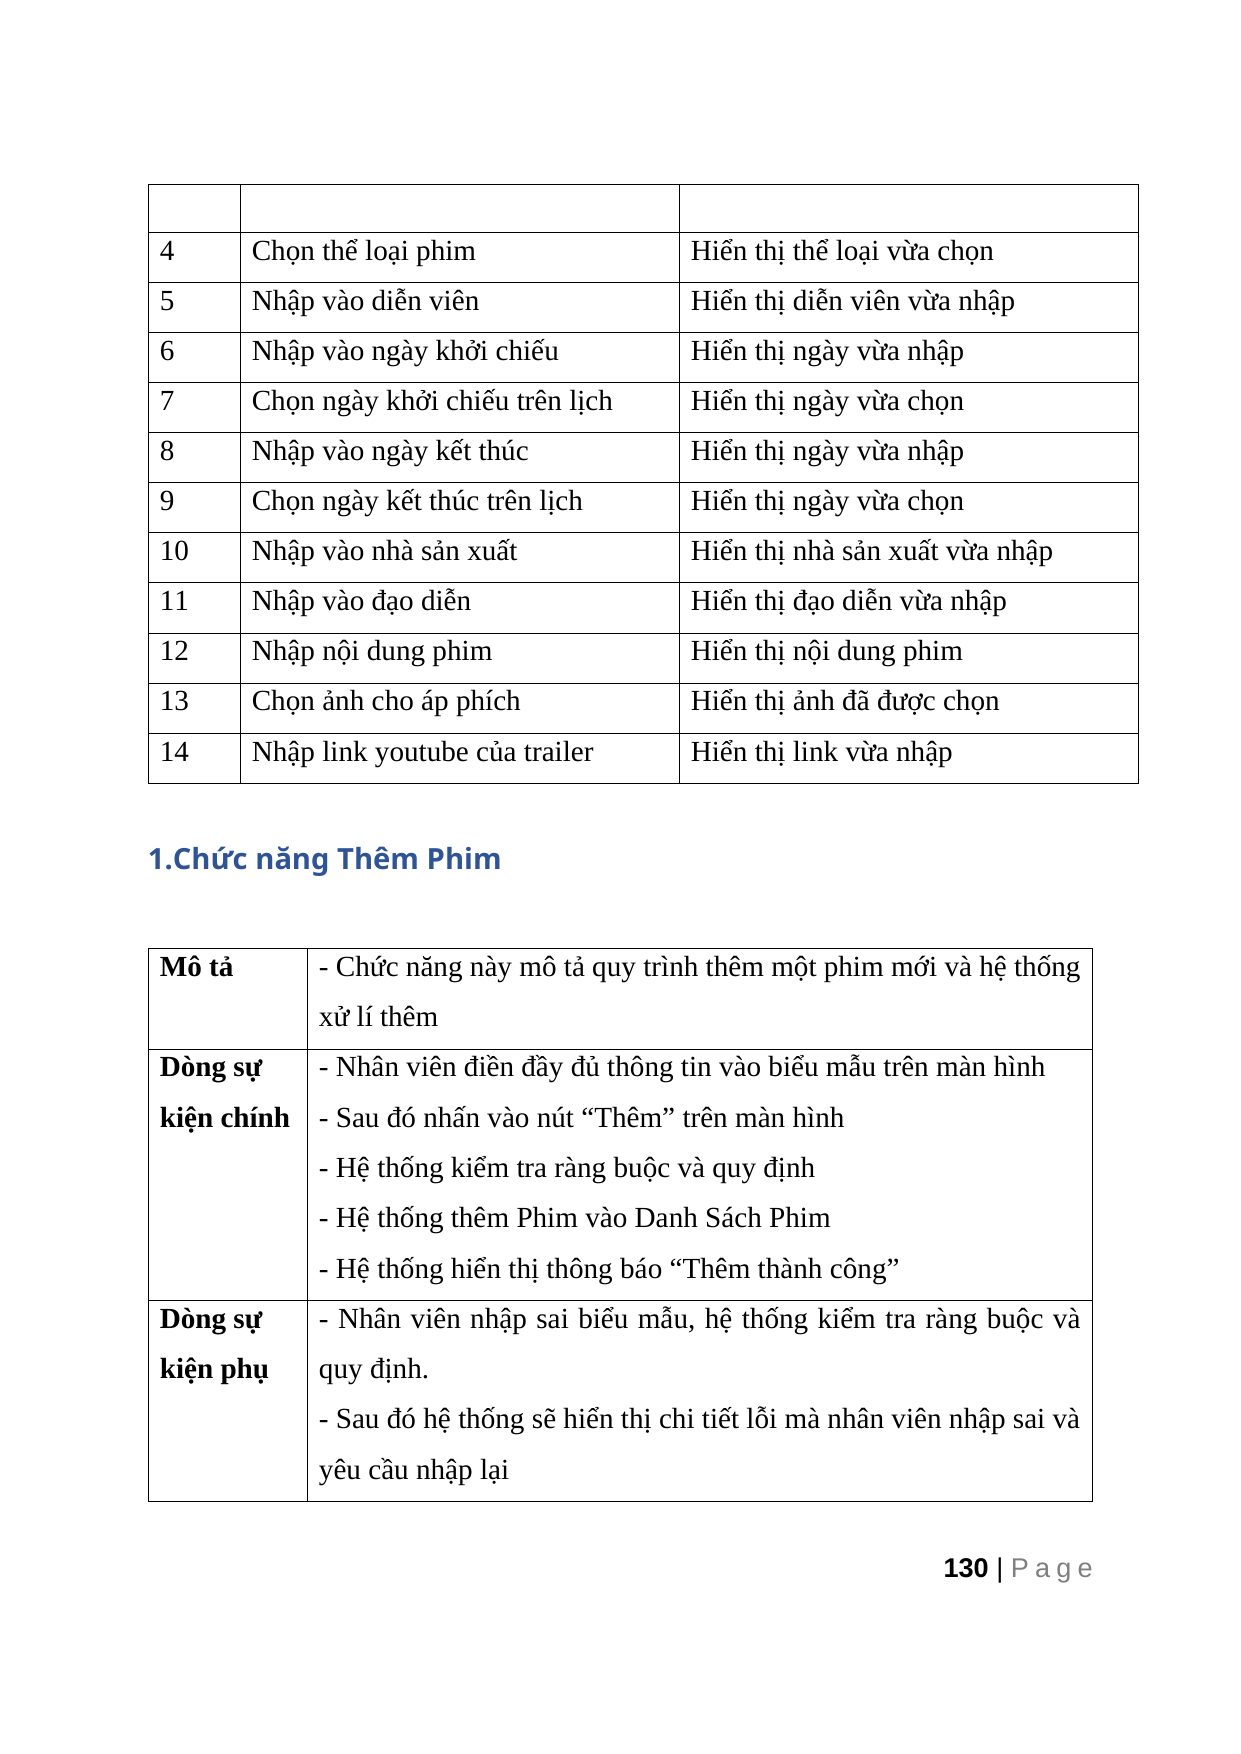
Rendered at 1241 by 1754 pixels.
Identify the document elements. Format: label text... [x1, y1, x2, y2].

table_cell Chọn ngày kết thúc trên lịch [241, 483, 679, 532]
table_cell 13 [149, 684, 240, 733]
table_cell Hiển thị ảnh đã được chọn [680, 684, 1138, 733]
table_cell Dòng sự kiện phụ [149, 1301, 307, 1501]
table_cell Hiển thị ngày vừa nhập [680, 333, 1138, 382]
table_cell 10 [149, 533, 240, 582]
table_cell 8 [149, 433, 240, 482]
table_cell Chọn thể loại phim [241, 233, 679, 282]
table_cell - Nhân viên điền đầy đủ thông tin vào biểu mẫu trên màn hình - Sau đó nhấn vào nút “Thêm” trên màn hình - Hệ thống kiểm tra ràng buộc và quy định - Hệ thống thêm Phim vào Danh Sách Phim - Hệ thống hiển thị thông báo “Thêm thành công” [308, 1050, 1092, 1300]
table_cell - Nhân viên nhập sai biểu mẫu, hệ thống kiểm tra ràng buộc và quy định. - Sau đó hệ thống sẽ hiển thị chi tiết lỗi mà nhân viên nhập sai và yêu cầu nhập lại [308, 1301, 1092, 1501]
table_cell 6 [149, 333, 240, 382]
subtitle 1.Chức năng Thêm Phim [148, 838, 1092, 878]
table_header Mô tả [149, 949, 307, 1048]
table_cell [680, 185, 1138, 232]
table_cell Nhập vào ngày khởi chiếu [241, 333, 679, 382]
table_header - Chức năng này mô tả quy trình thêm một phim mới và hệ thống xử lí thêm [308, 949, 1092, 1048]
table_cell 4 [149, 233, 240, 282]
table_cell Hiển thị ngày vừa chọn [680, 383, 1138, 432]
table_cell Hiển thị nội dung phim [680, 634, 1138, 682]
table_cell 12 [149, 634, 240, 682]
table_cell Chọn ngày khởi chiếu trên lịch [241, 383, 679, 432]
table_cell Nhập vào diễn viên [241, 283, 679, 332]
table_cell Nhập vào nhà sản xuất [241, 533, 679, 582]
table_cell Nhập link youtube của trailer [241, 734, 679, 783]
table_cell Hiển thị thể loại vừa chọn [680, 233, 1138, 282]
table_cell Dòng sự kiện chính [149, 1050, 307, 1300]
table_cell Hiển thị diễn viên vừa nhập [680, 283, 1138, 332]
table_cell Hiển thị nhà sản xuất vừa nhập [680, 533, 1138, 582]
table_cell Nhập vào ngày kết thúc [241, 433, 679, 482]
table_cell 5 [149, 283, 240, 332]
table_cell Nhập nội dung phim [241, 634, 679, 682]
table_cell 3 [149, 185, 240, 232]
table_cell Chọn ảnh cho áp phích [241, 684, 679, 733]
table_cell Hiển thị đạo diễn vừa nhập [680, 583, 1138, 632]
table_cell Hiển thị ngày vừa chọn [680, 483, 1138, 532]
table_cell Hiển thị link vừa nhập [680, 734, 1138, 783]
table_cell 11 [149, 583, 240, 632]
table_cell Nhập vào đạo diễn [241, 583, 679, 632]
table_cell 7 [149, 383, 240, 432]
table_cell 14 [149, 734, 240, 783]
table_cell 9 [149, 483, 240, 532]
table_cell Hiển thị ngày vừa nhập [680, 433, 1138, 482]
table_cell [241, 185, 679, 232]
